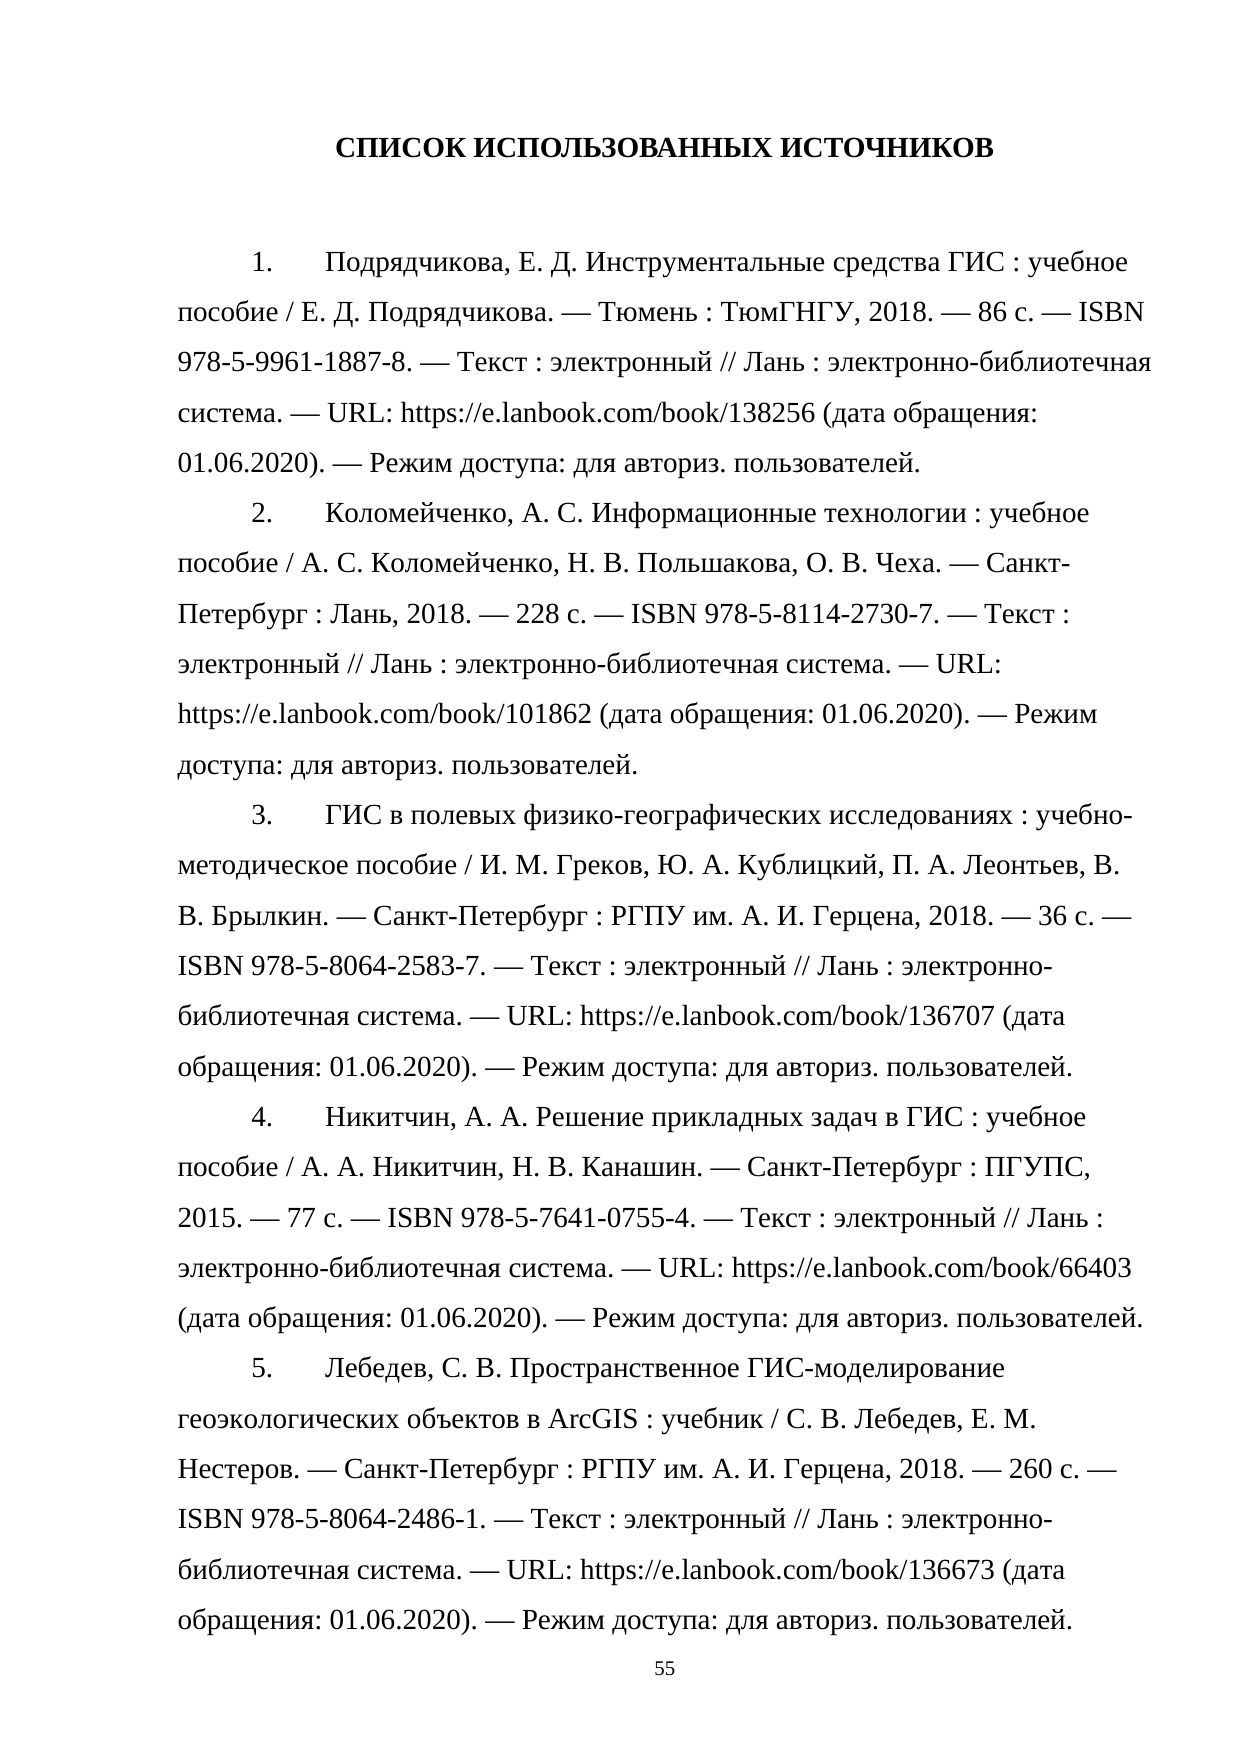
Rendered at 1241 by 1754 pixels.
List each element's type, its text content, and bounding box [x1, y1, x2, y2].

list Подрядчикова, Е. Д. Инструментальные средства ГИС : учебное пособие / Е. Д. Подрядчикова. — Тюмень : ТюмГНГУ, 2018. — 86 с. — ISBN 978-5-9961-1887-8. — Текст : электронный // Лань : электронно-библиотечная система. — URL: https://e.lanbook.com/book/138256 (дата обращения: 01.06.2020). — Режим доступа: для авториз. пользователей. [177, 244, 1152, 478]
list Никитчин, А. А. Решение прикладных задач в ГИС : учебное пособие / А. А. Никитчин, Н. В. Канашин. — Санкт-Петербург : ПГУПС, 2015. — 77 с. — ISBN 978-5-7641-0755-4. — Текст : электронный // Лань : электронно-библиотечная система. — URL: https://e.lanbook.com/book/66403 (дата обращения: 01.06.2020). — Режим доступа: для авториз. пользователей. [177, 1099, 1152, 1334]
list Коломейченко, А. С. Информационные технологии : учебное пособие / А. С. Коломейченко, Н. В. Польшакова, О. В. Чеха. — Санкт-Петербург : Лань, 2018. — 228 с. — ISBN 978-5-8114-2730-7. — Текст : электронный // Лань : электронно-библиотечная система. — URL: https://e.lanbook.com/book/101862 (дата обращения: 01.06.2020). — Режим доступа: для авториз. пользователей. [177, 495, 1152, 780]
list ГИС в полевых физико-географических исследованиях : учебно-методическое пособие / И. М. Греков, Ю. А. Кублицкий, П. А. Леонтьев, В. В. Брылкин. — Санкт-Петербург : РГПУ им. А. И. Герцена, 2018. — 36 с. — ISBN 978-5-8064-2583-7. — Текст : электронный // Лань : электронно-библиотечная система. — URL: https://e.lanbook.com/book/136707 (дата обращения: 01.06.2020). — Режим доступа: для авториз. пользователей. [177, 797, 1152, 1082]
list Лебедев, С. В. Пространственное ГИС-моделирование геоэкологических объектов в ArcGIS : учебник / С. В. Лебедев, Е. М. Нестеров. — Санкт-Петербург : РГПУ им. А. И. Герцена, 2018. — 260 с. — ISBN 978-5-8064-2486-1. — Текст : электронный // Лань : электронно-библиотечная система. — URL: https://e.lanbook.com/book/136673 (дата обращения: 01.06.2020). — Режим доступа: для авториз. пользователей. [177, 1351, 1152, 1636]
subtitle СПИСОК ИСПОЛЬЗОВАННЫХ ИСТОЧНИКОВ [177, 131, 1152, 164]
